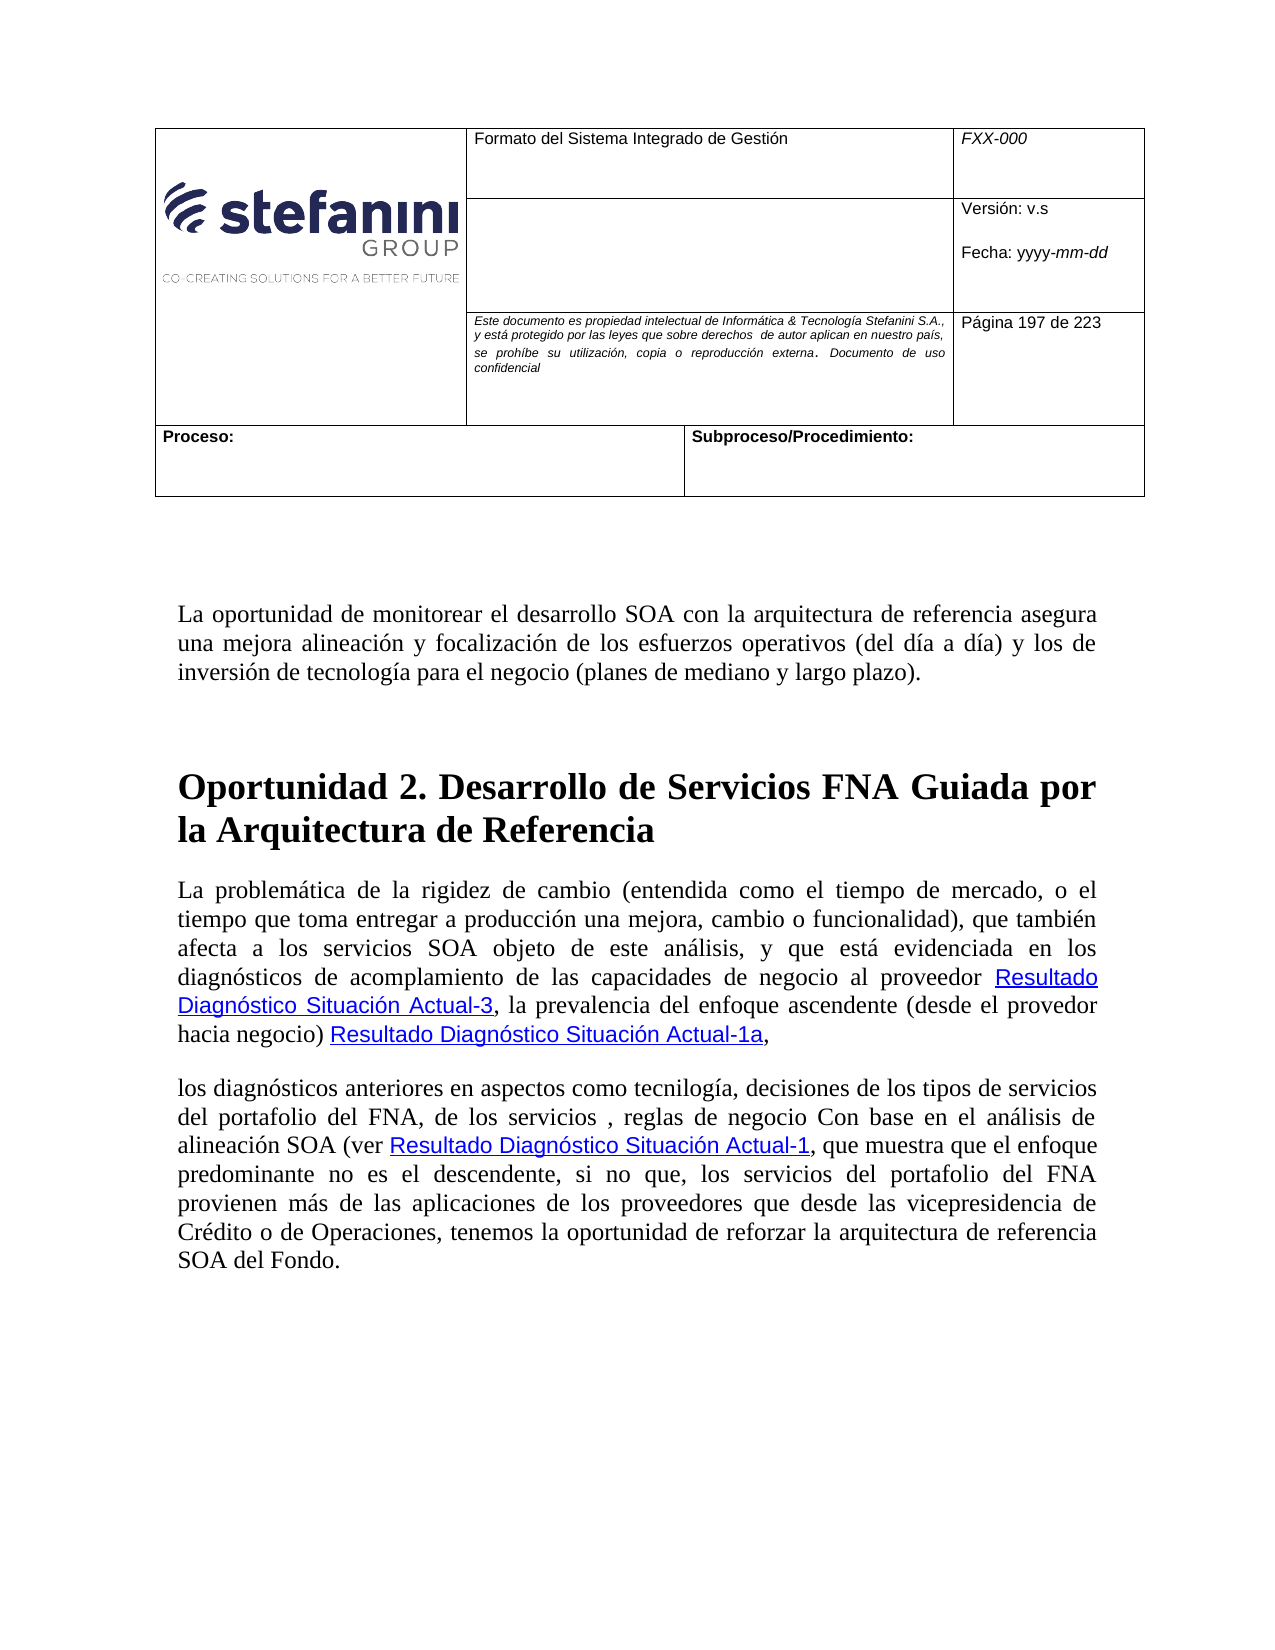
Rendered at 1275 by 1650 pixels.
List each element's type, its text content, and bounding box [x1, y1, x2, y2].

text La problemática de la rigidez de cambio (entendida como el tiempo de mercado, o el tiempo que toma entregar a producción una mejora, cambio o funcionalidad), que también afecta a los servicios SOA objeto de este análisis, y que está evidenciada en los diagnósticos de acomplamiento de las capacidades de negocio al proveedor Resultado Diagnóstico Situación Actual-3, la prevalencia del enfoque ascendente (desde el provedor hacia negocio) Resultado Diagnóstico Situación Actual-1a, [177, 876, 1098, 1048]
text La oportunidad de monitorear el desarrollo SOA con la arquitectura de referencia asegura una mejora alineación y focalización de los esfuerzos operativos (del día a día) y los de inversión de tecnología para el negocio (planes de mediano y largo plazo). [177, 599, 1098, 686]
subtitle Oportunidad 2. Desarrollo de Servicios FNA Guiada por la Arquitectura de Referencia [177, 764, 1098, 851]
picture [162, 182, 460, 286]
text los diagnósticos anteriores en aspectos como tecnilogía, decisiones de los tipos de servicios del portafolio del FNA, de los servicios , reglas de negocio Con base en el análisis de alineación SOA (ver Resultado Diagnóstico Situación Actual-1, que muestra que el enfoque predominante no es el descendente, si no que, los servicios del portafolio del FNA provienen más de las aplicaciones de los proveedores que desde las vicepresidencia de Crédito o de Operaciones, tenemos la oportunidad de reforzar la arquitectura de referencia SOA del Fondo. [177, 1073, 1098, 1274]
